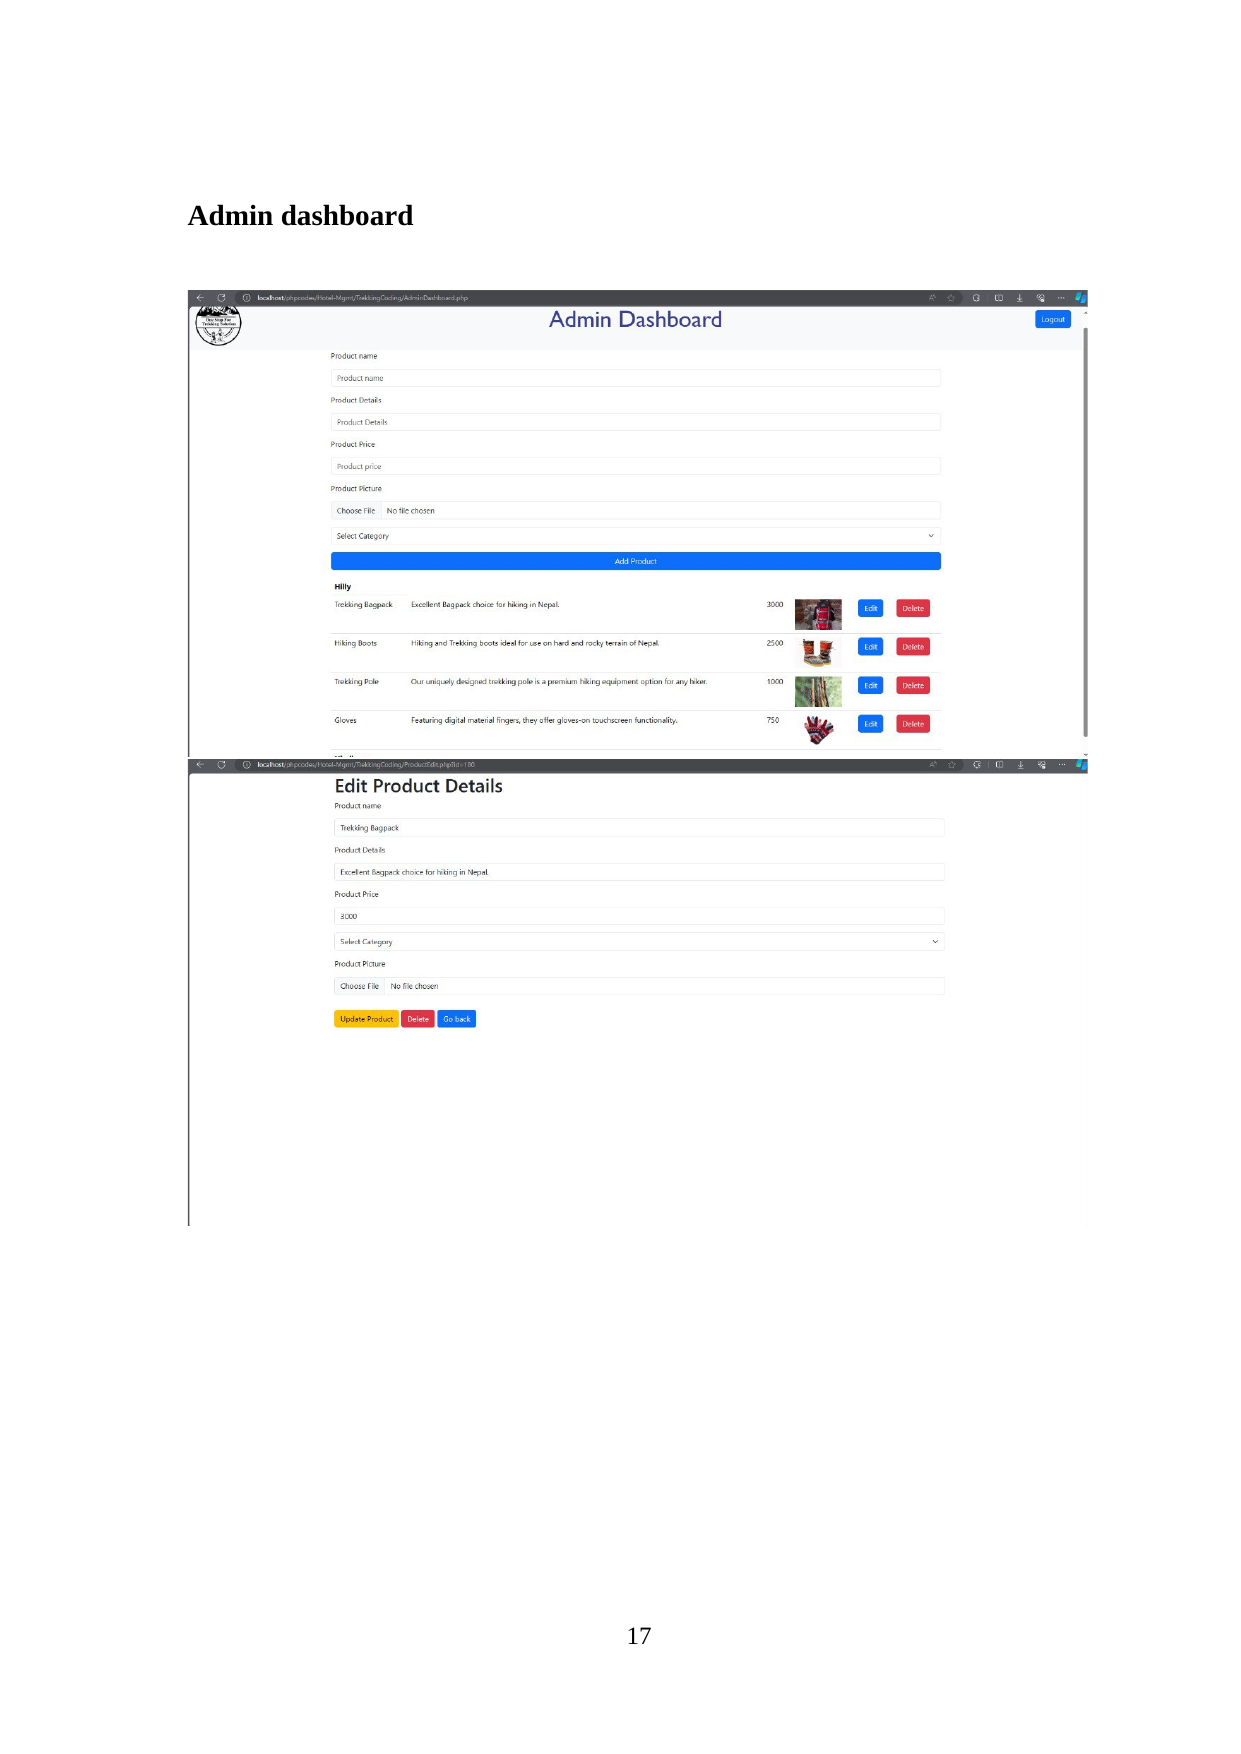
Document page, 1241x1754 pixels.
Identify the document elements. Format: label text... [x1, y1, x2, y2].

picture [187, 759, 1087, 1225]
picture [187, 290, 1087, 756]
text Admin dashboard [187, 198, 1090, 231]
